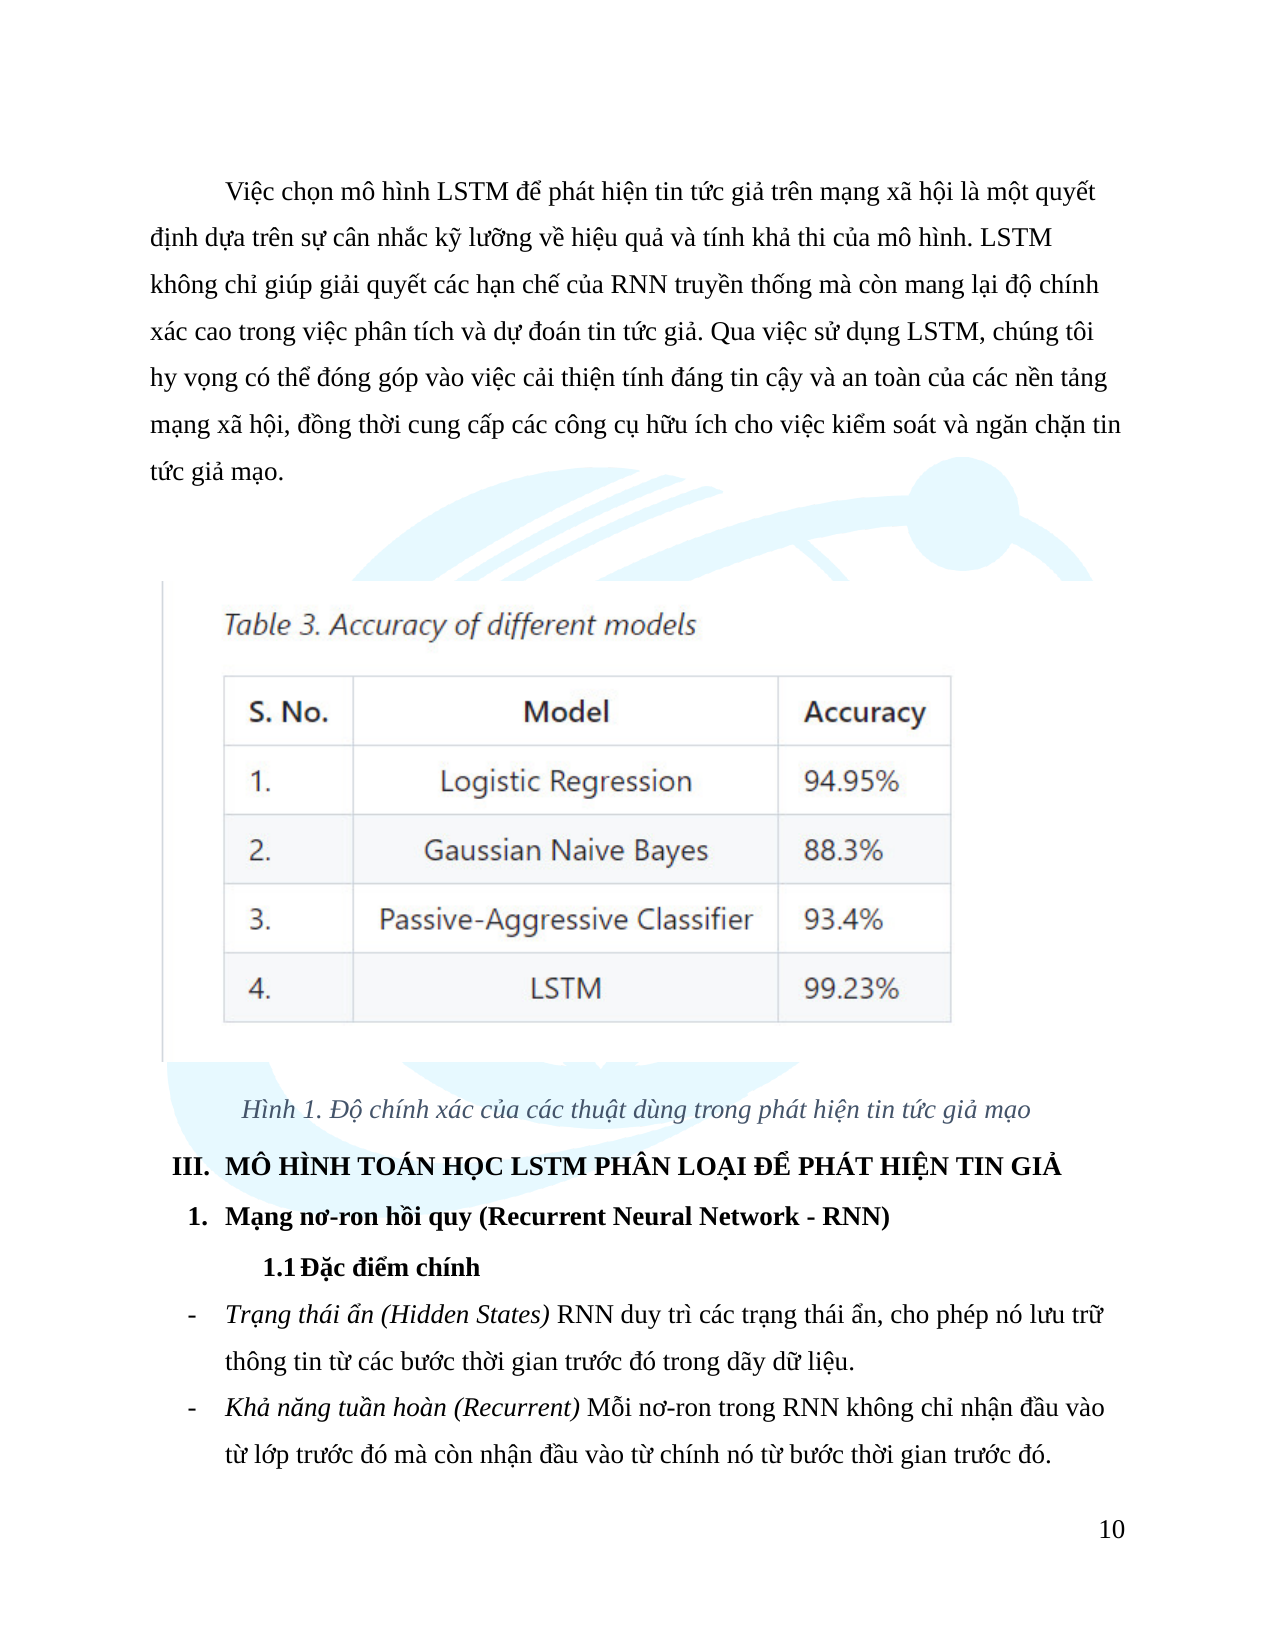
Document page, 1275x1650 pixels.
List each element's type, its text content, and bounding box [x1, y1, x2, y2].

list Trạng thái ẩn (Hidden States) RNN duy trì các trạng thái ẩn, cho phép nó lưu trữ thông tin từ các bước thời gian trước đó trong dãy dữ liệu. [187, 1298, 1125, 1376]
subtitle Đặc điểm chính [262, 1251, 1125, 1282]
subtitle Mạng nơ-ron hồi quy (Recurrent Neural Network - RNN) [187, 1201, 1125, 1232]
subtitle MÔ HÌNH TOÁN HỌC LSTM PHÂN LOẠI ĐỂ PHÁT HIỆN TIN GIẢ [172, 1150, 1125, 1181]
text Hình 1. Độ chính xác của các thuật dùng trong phát hiện tin tức giả mạo [150, 1093, 1125, 1125]
picture [150, 581, 1125, 1062]
list Khả năng tuần hoàn (Recurrent) Mỗi nơ-ron trong RNN không chỉ nhận đầu vào từ lớp trước đó mà còn nhận đầu vào từ chính nó từ bước thời gian trước đó. [187, 1391, 1125, 1469]
text Việc chọn mô hình LSTM để phát hiện tin tức giả trên mạng xã hội là một quyết định dựa trên sự cân nhắc kỹ lưỡng về hiệu quả và tính khả thi của mô hình. LSTM không chỉ giúp giải quyết các hạn chế của RNN truyền thống mà còn mang lại độ chính xác cao trong việc phân tích và dự đoán tin tức giả. Qua việc sử dụng LSTM, chúng tôi hy vọng có thể đóng góp vào việc cải thiện tính đáng tin cậy và an toàn của các nền tảng mạng xã hội, đồng thời cung cấp các công cụ hữu ích cho việc kiểm soát và ngăn chặn tin tức giả mạo. [150, 175, 1125, 486]
